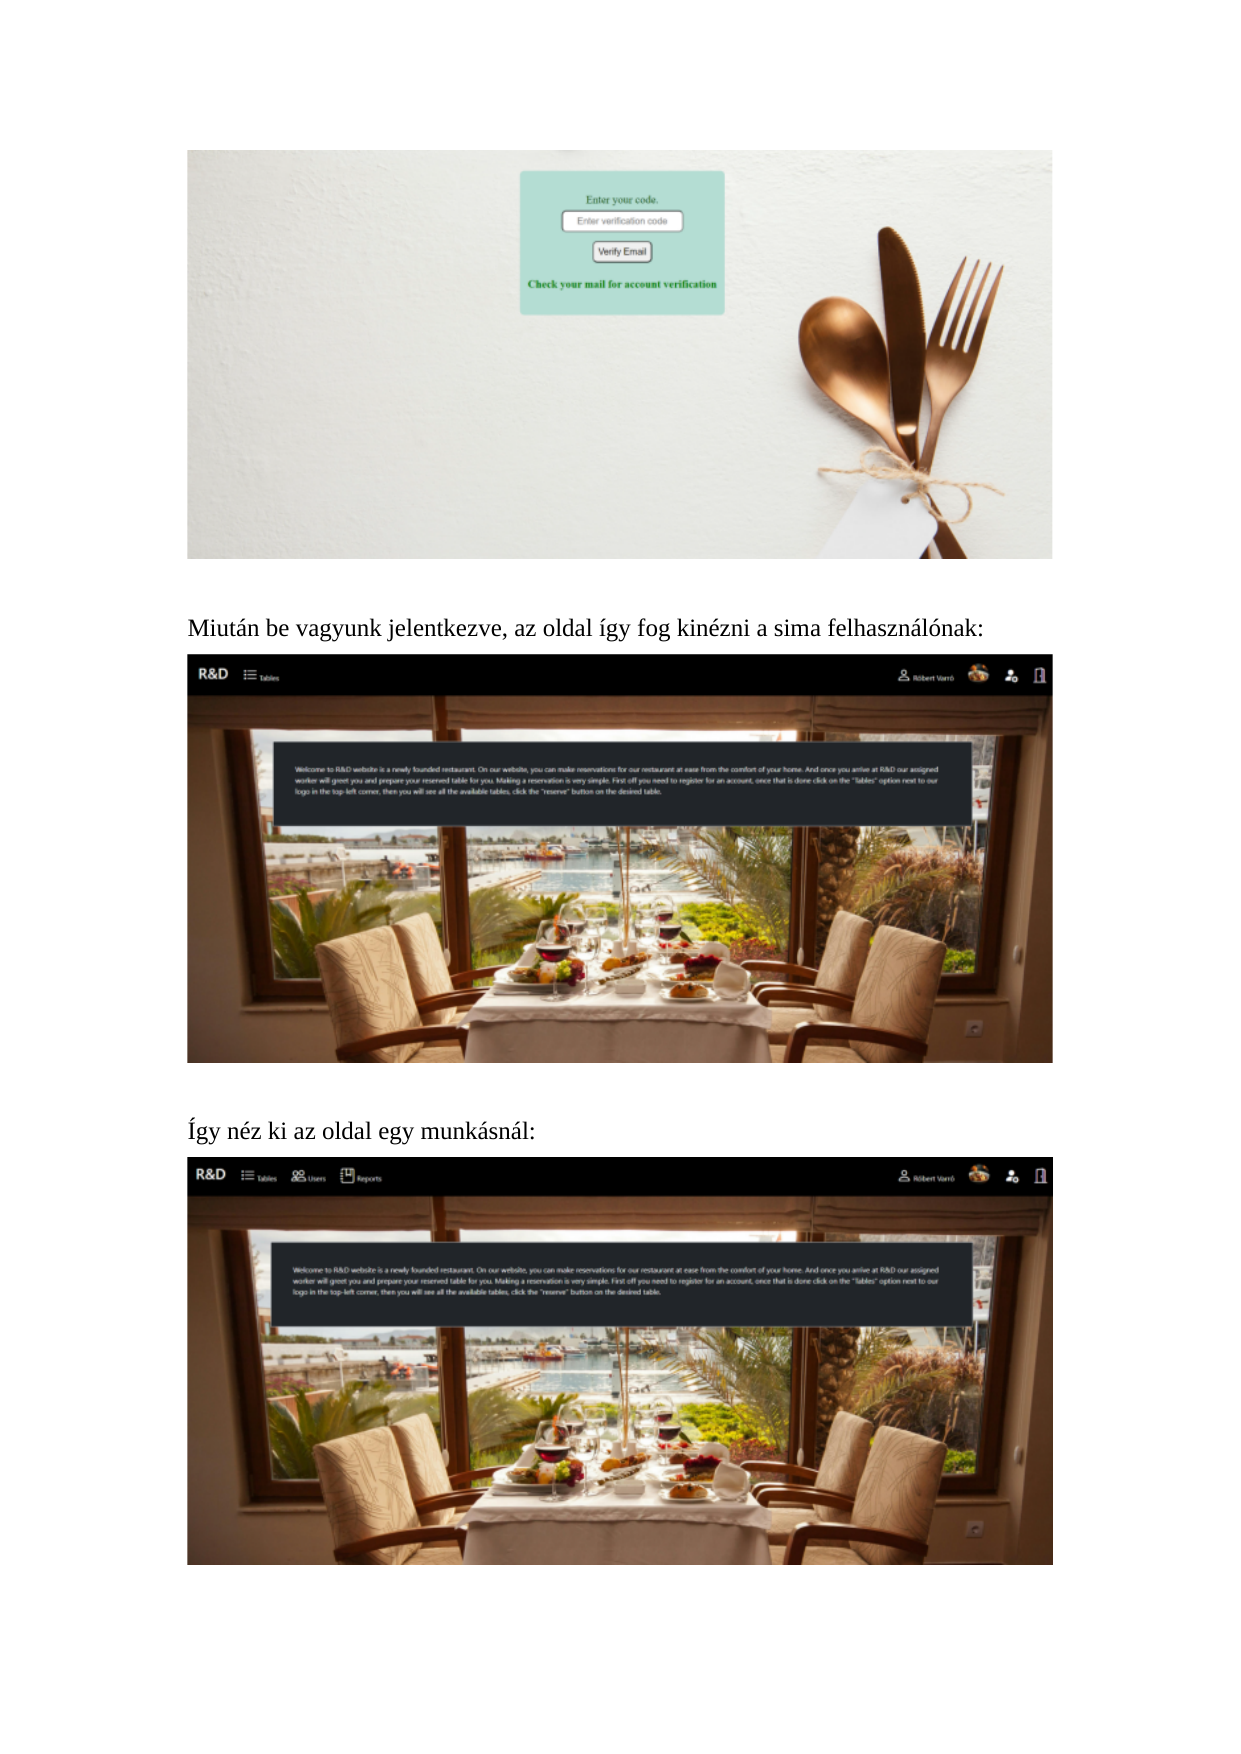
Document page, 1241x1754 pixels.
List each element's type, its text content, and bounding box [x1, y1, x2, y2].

text Miután be vagyunk jelentkezve, az oldal így fog kinézni a sima felhasználónak: [187, 613, 1053, 642]
picture [187, 150, 1053, 559]
picture [187, 654, 1053, 1063]
picture [187, 1157, 1053, 1565]
text Így néz ki az oldal egy munkásnál: [187, 1116, 1053, 1145]
